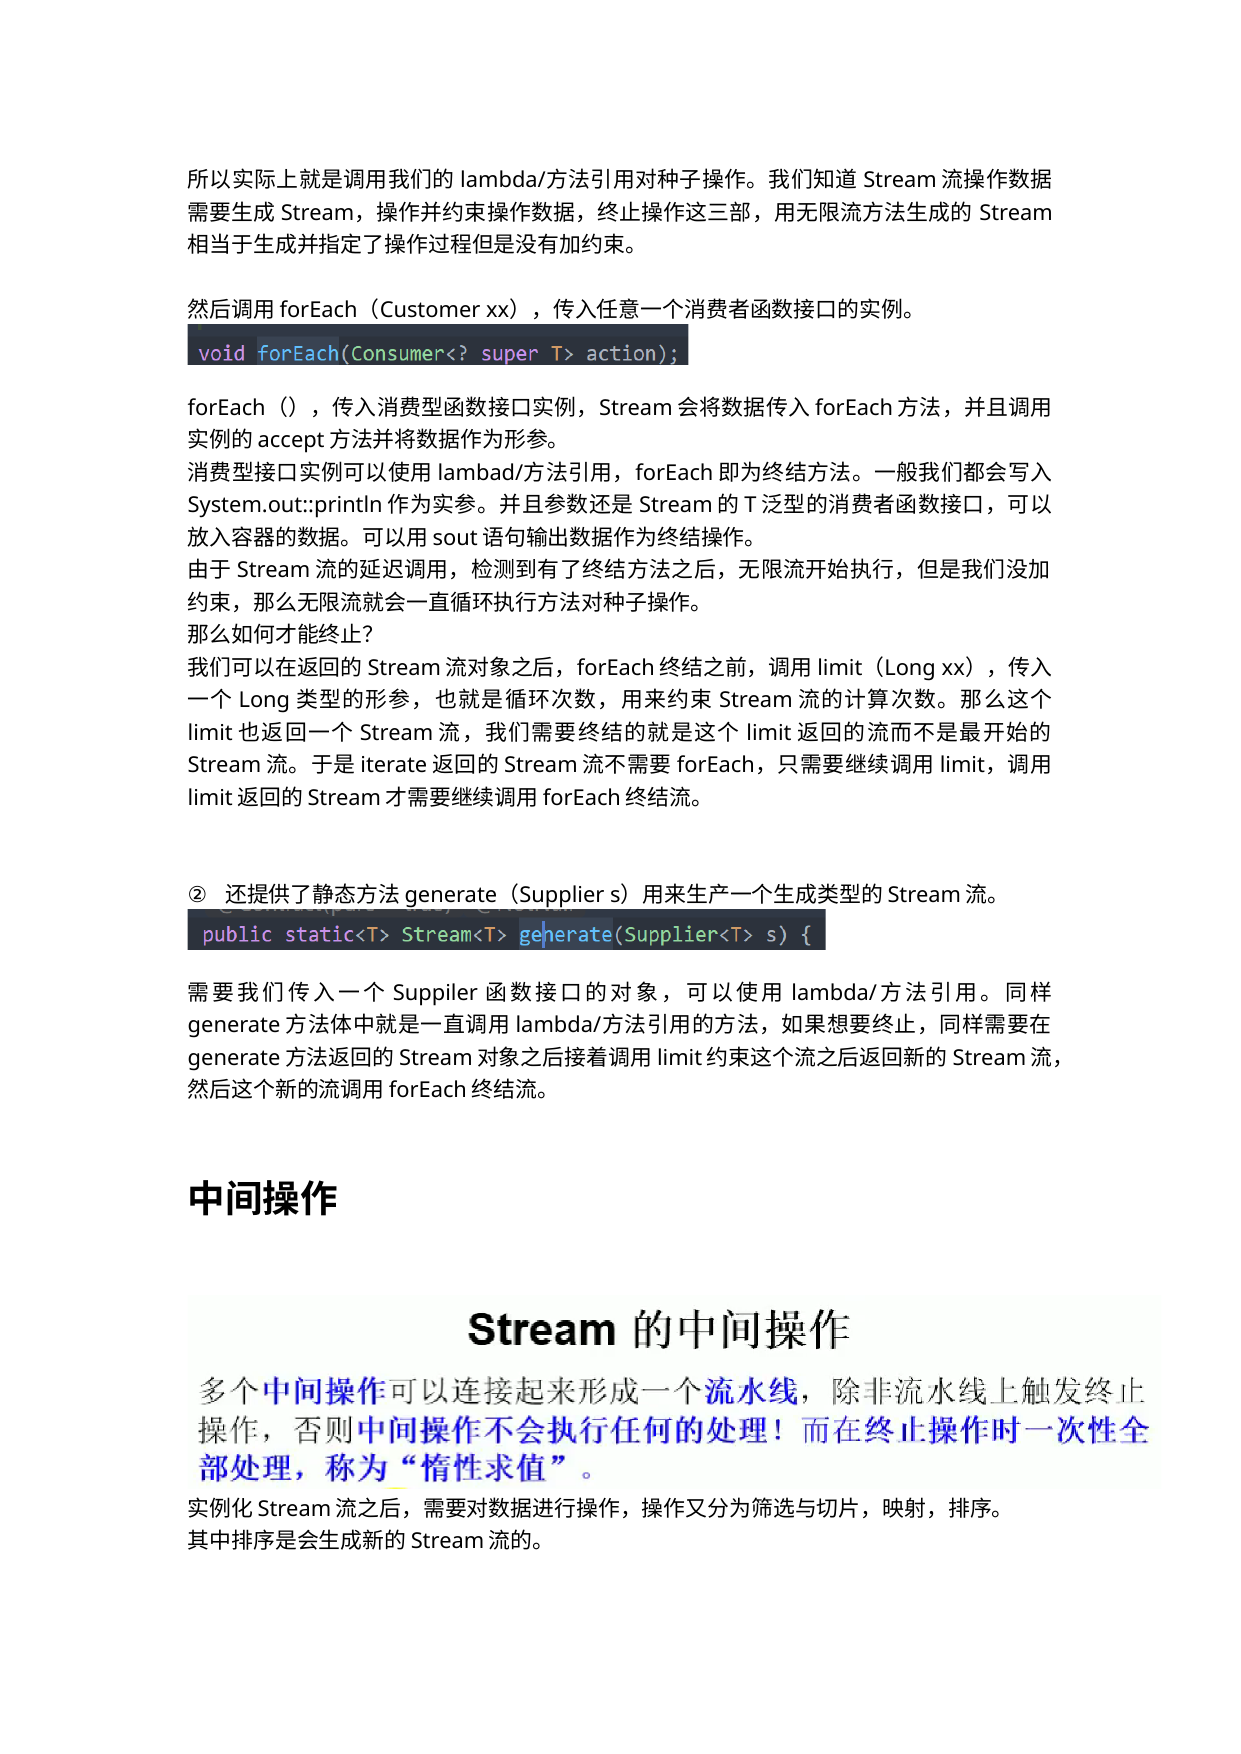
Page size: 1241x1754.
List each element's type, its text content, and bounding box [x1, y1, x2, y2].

picture [187, 909, 826, 950]
text 需要我们传入一个Suppiler函数接口的对象，可以使用lambda/方法引用。同样generate方法体中就是一直调用lambda/方法引用的方法，如果想要终止，同样需要在generate方法返回的Stream对象之后接着调用limit约束这个流之后返回新的Stream流，然后这个新的流调用forEach终结流。 [187, 974, 1053, 1104]
subtitle 中间操作 [187, 1164, 1053, 1229]
text 由于Stream流的延迟调用，检测到有了终结方法之后，无限流开始执行，但是我们没加约束，那么无限流就会一直循环执行方法对种子操作。 [187, 552, 1053, 617]
text 实例化Stream流之后，需要对数据进行操作，操作又分为筛选与切片，映射，排序。 [187, 1491, 1053, 1523]
text 然后调用forEach（Customer xx），传入任意一个消费者函数接口的实例。 [187, 292, 1053, 324]
text 其中排序是会生成新的Stream流的。 [187, 1523, 1053, 1556]
picture [187, 1295, 1162, 1489]
text 我们可以在返回的Stream流对象之后，forEach终结之前，调用limit（Long xx），传入一个Long类型的形参，也就是循环次数，用来约束Stream流的计算次数。那么这个limit也返回一个Stream流，我们需要终结的就是这个limit返回的流而不是最开始的Stream流。于是iterate返回的Stream流不需要forEach，只需要继续调用limit，调用limit返回的Stream才需要继续调用forEach终结流。 [187, 649, 1053, 812]
picture [187, 324, 689, 365]
text 那么如何才能终止？ [187, 617, 1053, 649]
list 还提供了静态方法generate（Supplier s）用来生产一个生成类型的Stream流。 [187, 877, 1053, 909]
text forEach（），传入消费型函数接口实例，Stream会将数据传入forEach方法，并且调用实例的accept方法并将数据作为形参。 [187, 389, 1053, 454]
text 所以实际上就是调用我们的lambda/方法引用对种子操作。我们知道Stream流操作数据需要生成Stream，操作并约束操作数据，终止操作这三部，用无限流方法生成的Stream相当于生成并指定了操作过程但是没有加约束。 [187, 162, 1053, 259]
text 消费型接口实例可以使用lambad/方法引用，forEach即为终结方法。一般我们都会写入System.out::println作为实参。并且参数还是Stream的T泛型的消费者函数接口，可以放入容器的数据。可以用sout语句输出数据作为终结操作。 [187, 454, 1053, 552]
